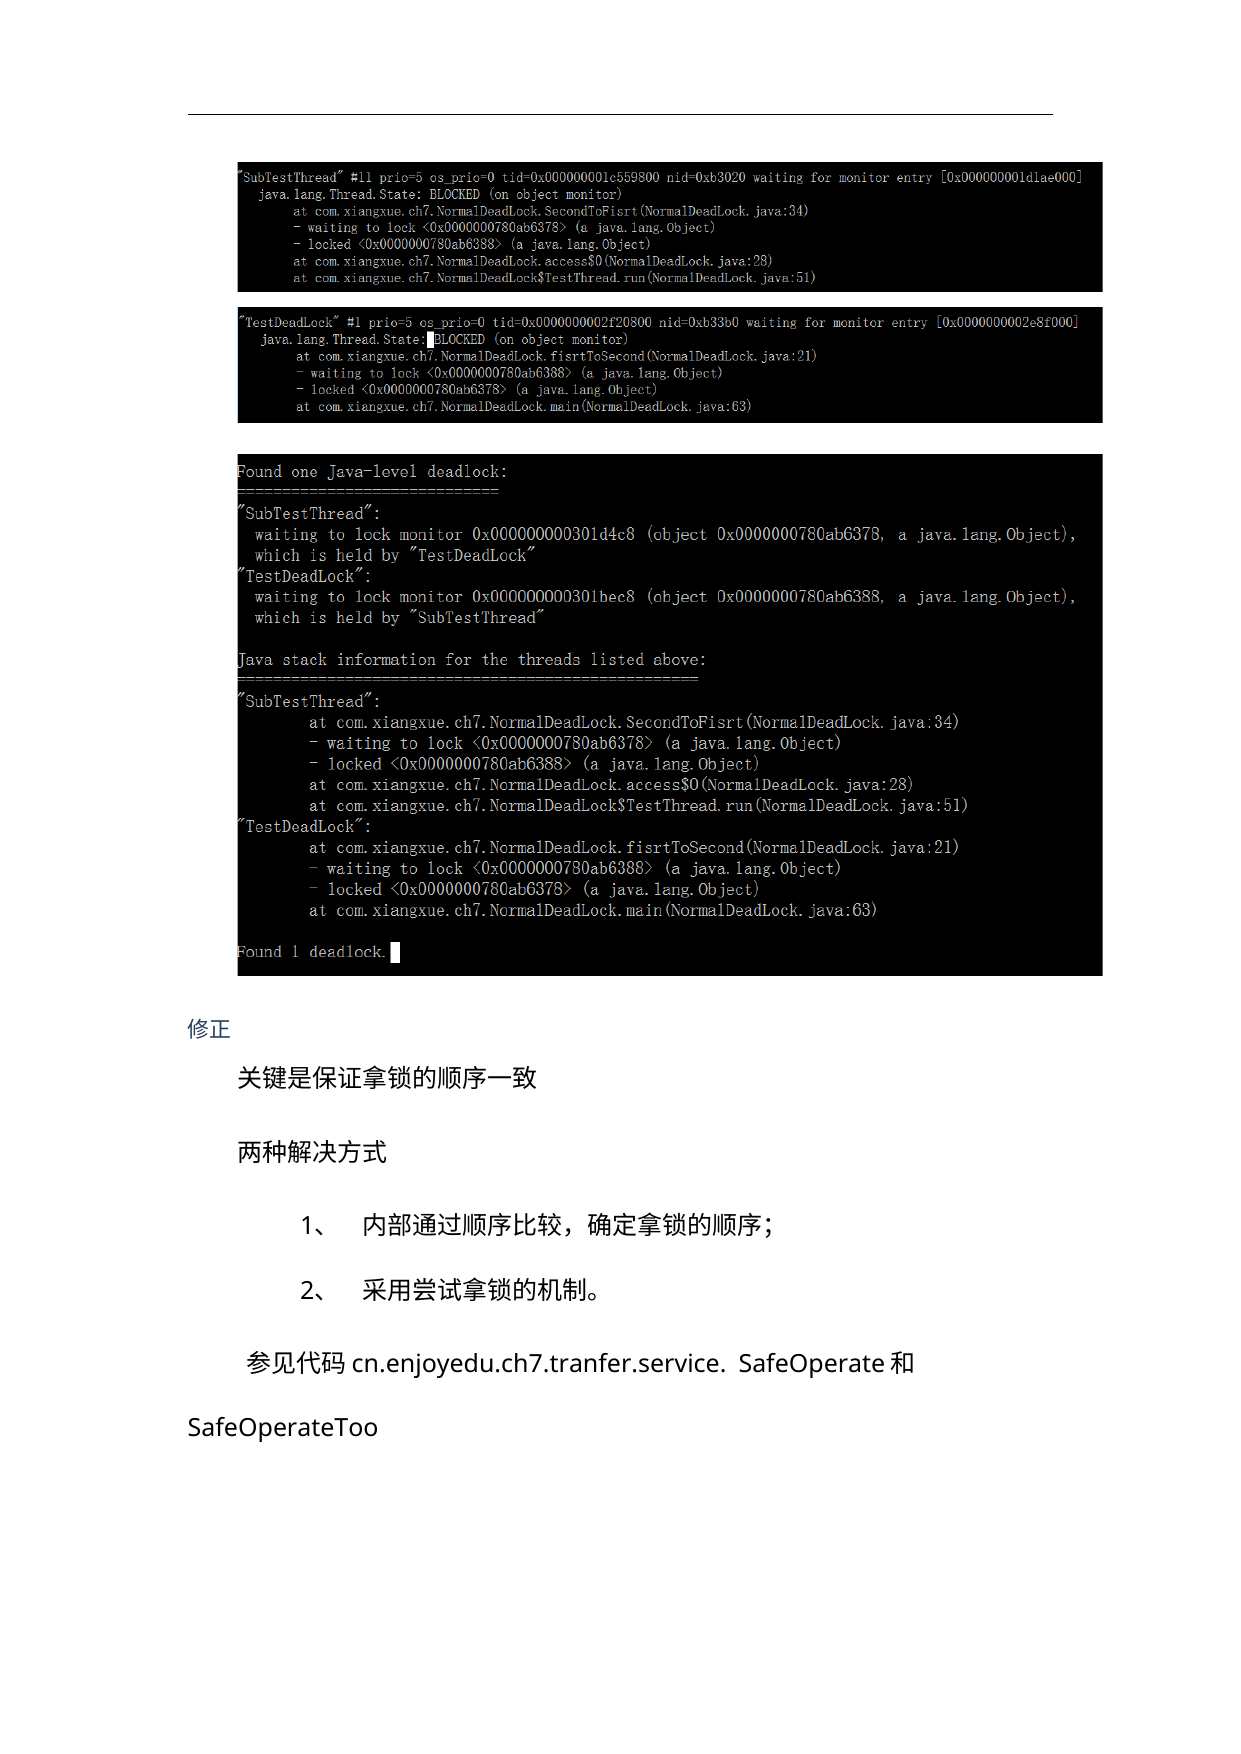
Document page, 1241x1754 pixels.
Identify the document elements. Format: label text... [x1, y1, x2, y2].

picture [237, 454, 1103, 976]
text 参见代码cn.enjoyedu.ch7.tranfer.service. SafeOperate和SafeOperateToo [187, 1329, 1053, 1459]
picture [237, 307, 1103, 423]
text 关键是保证拿锁的顺序一致 [187, 1044, 1053, 1109]
picture [237, 162, 1103, 292]
list 内部通过顺序比较，确定拿锁的顺序； [300, 1191, 1053, 1256]
list 采用尝试拿锁的机制。 [300, 1256, 1053, 1321]
text 两种解决方式 [187, 1118, 1053, 1183]
subtitle 修正 [187, 1012, 1053, 1044]
